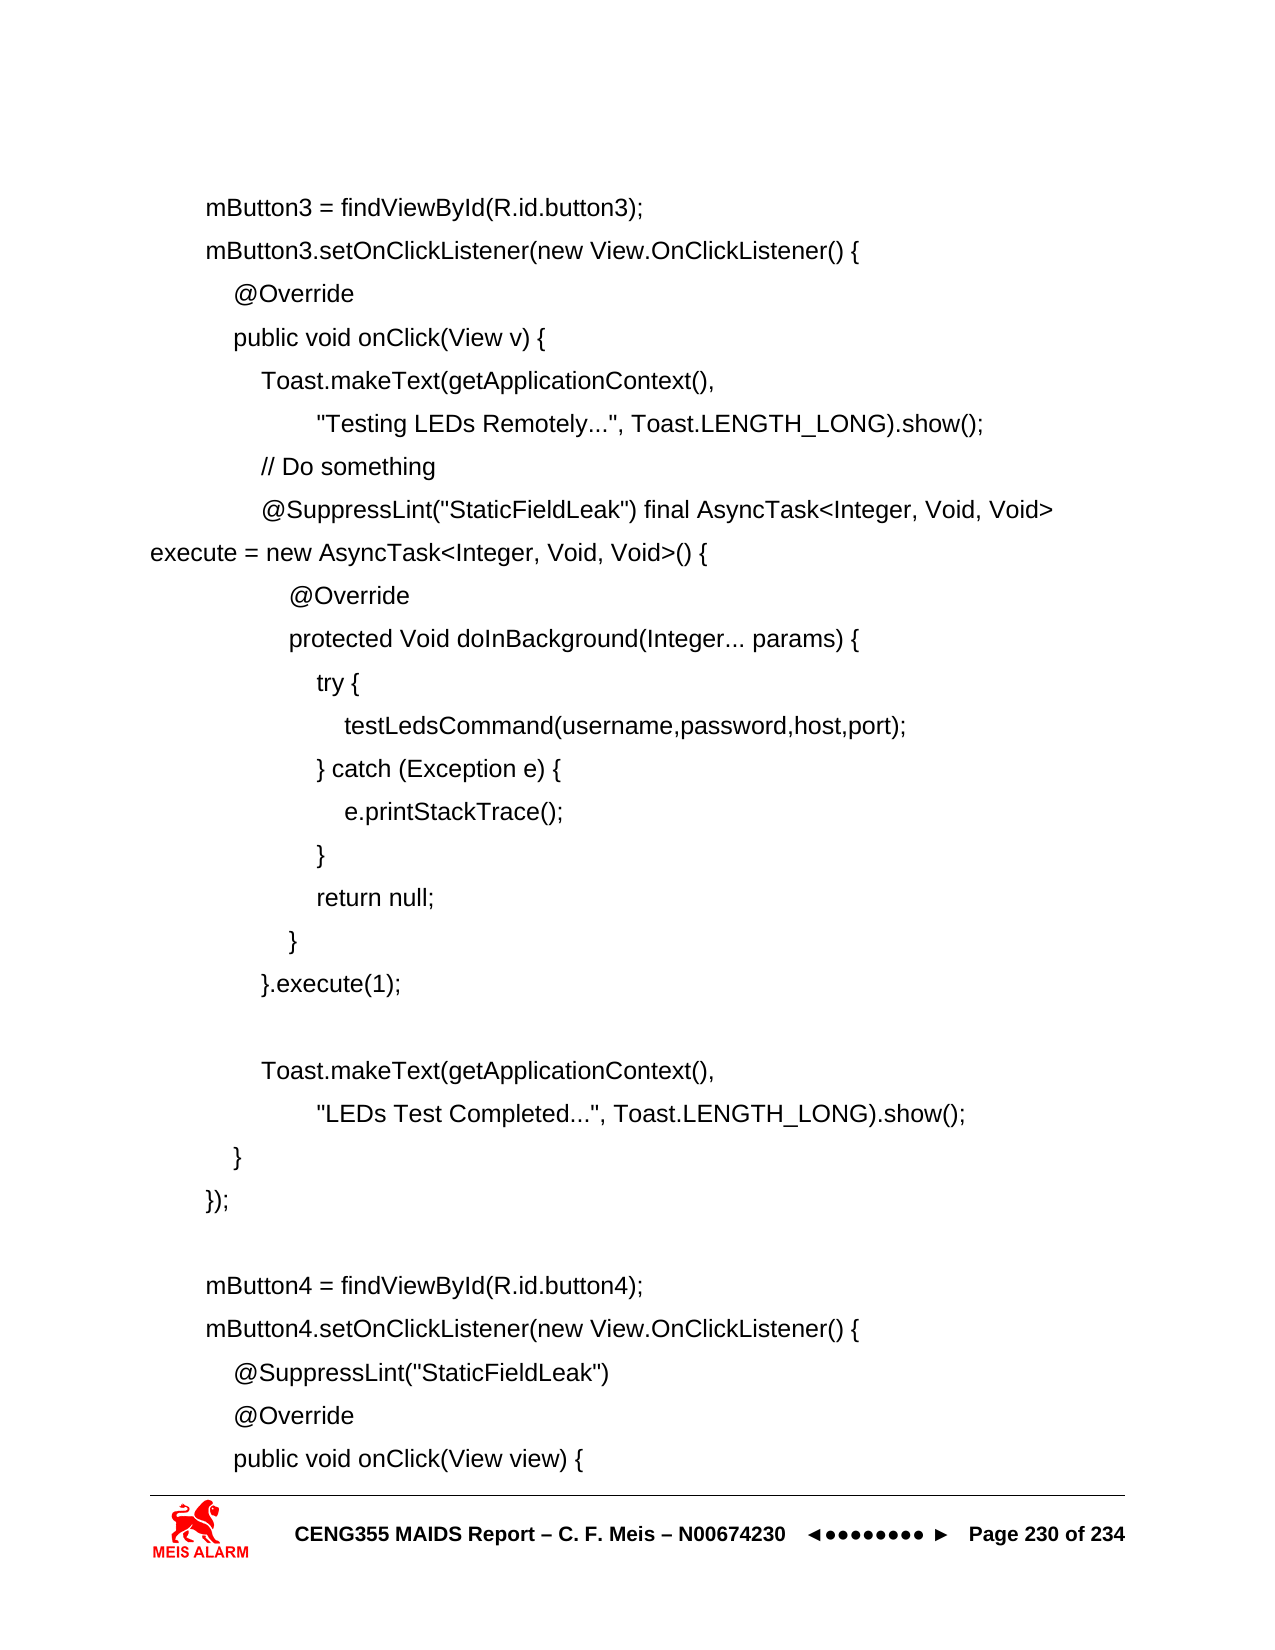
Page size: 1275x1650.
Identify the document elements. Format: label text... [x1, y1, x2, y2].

text }); [150, 1185, 1125, 1214]
text Toast.makeText(getApplicationContext(), [150, 1056, 1125, 1084]
text } [150, 840, 1125, 869]
text @Override [150, 1401, 1125, 1429]
text testLedsCommand(username,password,host,port); [150, 711, 1125, 739]
text // Do something [150, 452, 1125, 481]
text Toast.makeText(getApplicationContext(), [150, 366, 1125, 394]
text mButton4.setOnClickListener(new View.OnClickListener() { [150, 1314, 1125, 1343]
text @SuppressLint("StaticFieldLeak") final AsyncTask<Integer, Void, Void> execute = new AsyncTask<Integer, Void, Void>() { [150, 495, 1125, 567]
text } catch (Exception e) { [150, 754, 1125, 782]
text try { [150, 667, 1125, 696]
text "LEDs Test Completed...", Toast.LENGTH_LONG).show(); [150, 1099, 1125, 1127]
picture [150, 1498, 253, 1561]
text @Override [150, 581, 1125, 610]
text protected Void doInBackground(Integer... params) { [150, 624, 1125, 653]
text mButton3 = findViewById(R.id.button3); [150, 193, 1125, 222]
text mButton4 = findViewById(R.id.button4); [150, 1271, 1125, 1300]
text e.printStackTrace(); [150, 797, 1125, 826]
text } [150, 926, 1125, 955]
text @SuppressLint("StaticFieldLeak") [150, 1357, 1125, 1386]
text public void onClick(View v) { [150, 322, 1125, 351]
text } [150, 1142, 1125, 1171]
text public void onClick(View view) { [150, 1444, 1125, 1472]
text mButton3.setOnClickListener(new View.OnClickListener() { [150, 236, 1125, 265]
text @Override [150, 279, 1125, 308]
text }.execute(1); [150, 969, 1125, 998]
text return null; [150, 883, 1125, 912]
text "Testing LEDs Remotely...", Toast.LENGTH_LONG).show(); [150, 409, 1125, 437]
